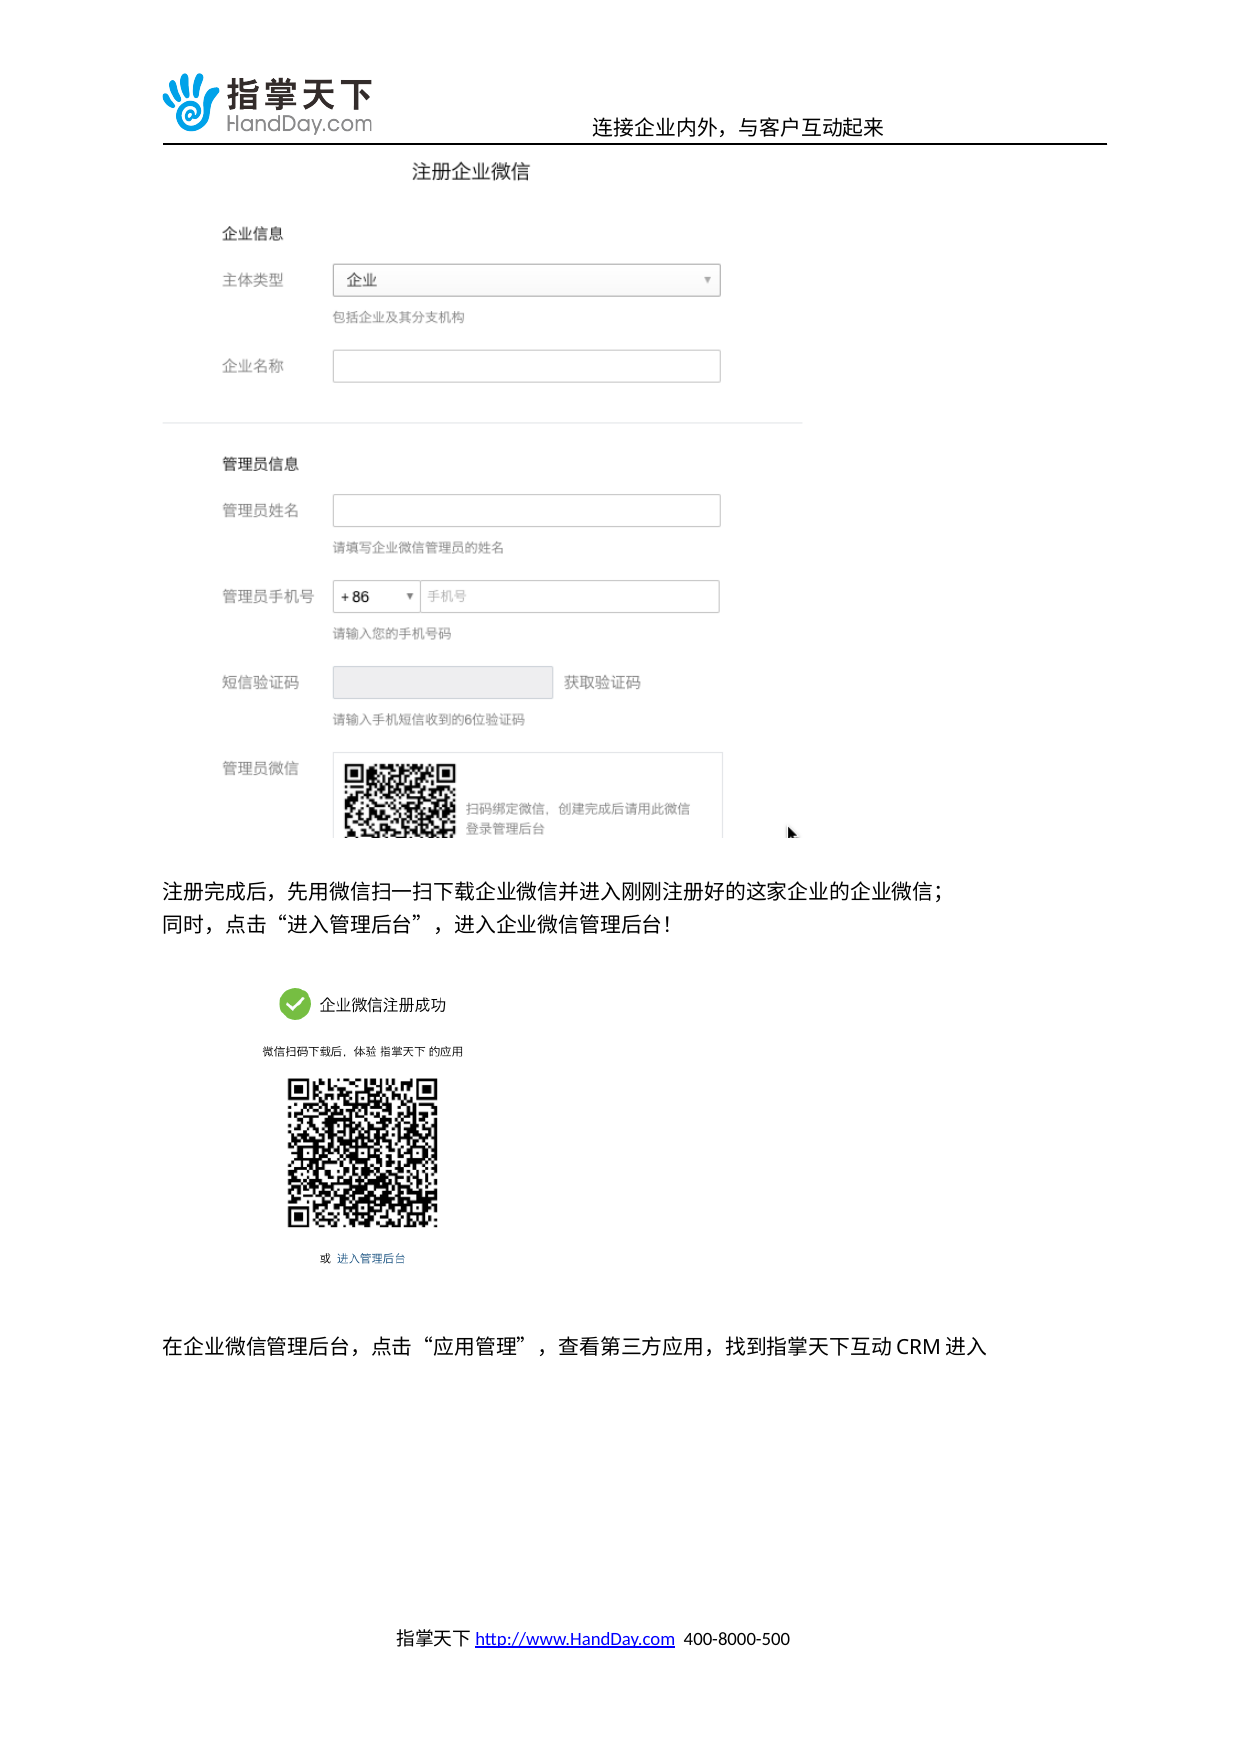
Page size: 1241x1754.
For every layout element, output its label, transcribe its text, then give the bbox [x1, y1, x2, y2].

picture [162, 939, 594, 1300]
text 注册完成后，先用微信扫一扫下载企业微信并进入刚刚注册好的这家企业的企业微信； [162, 874, 1107, 907]
picture [162, 73, 372, 135]
text 在企业微信管理后台，点击“应用管理”，查看第三方应用，找到指掌天下互动CRM进入 [162, 1329, 1107, 1362]
text 同时，点击“进入管理后台”，进入企业微信管理后台！ [162, 907, 1107, 939]
picture [162, 159, 819, 838]
